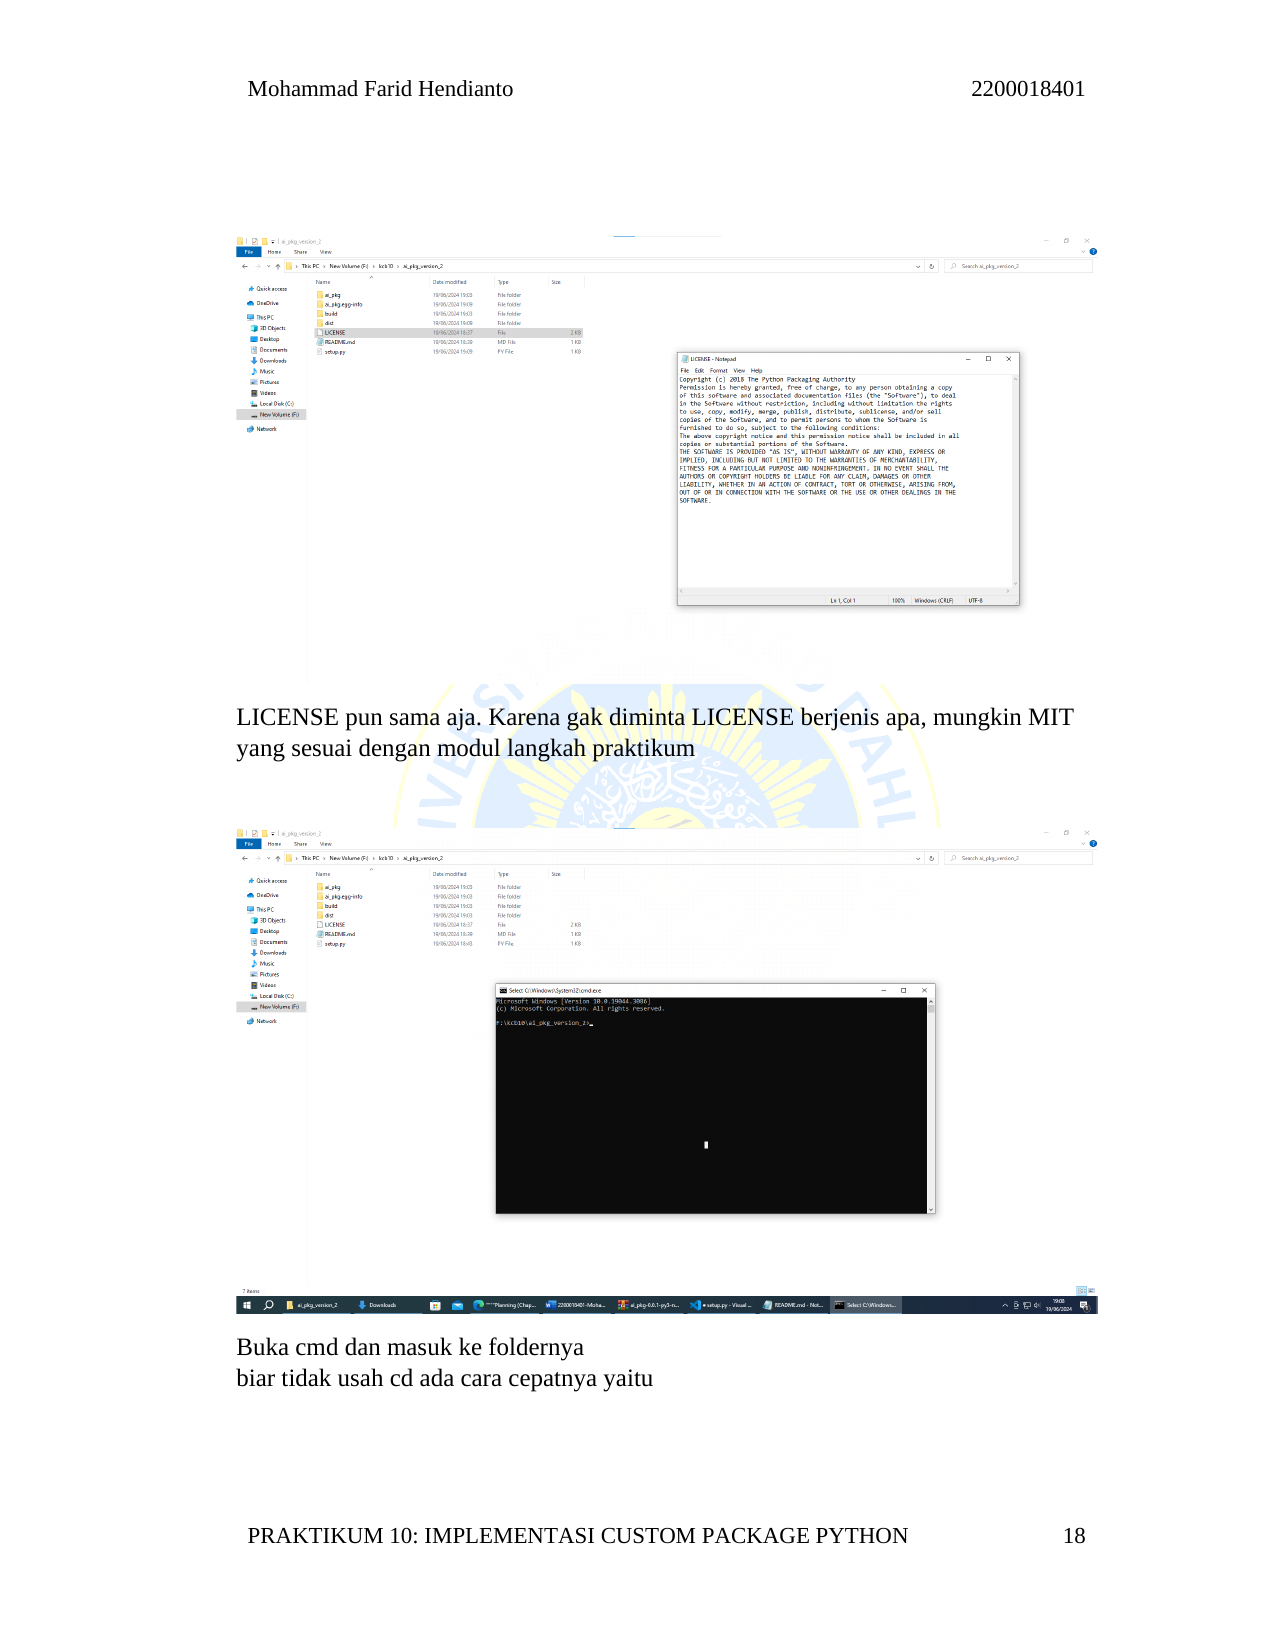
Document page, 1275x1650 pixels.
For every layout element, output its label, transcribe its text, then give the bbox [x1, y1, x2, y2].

picture [236, 828, 1098, 1314]
text LICENSE pun sama aja. Karena gak diminta LICENSE berjenis apa, mungkin MIT yang sesuai dengan modul langkah praktikum [236, 702, 1098, 762]
text Buka cmd dan masuk ke foldernya biar tidak usah cd ada cara cepatnya yaitu [236, 1332, 1098, 1392]
picture [236, 236, 1098, 684]
